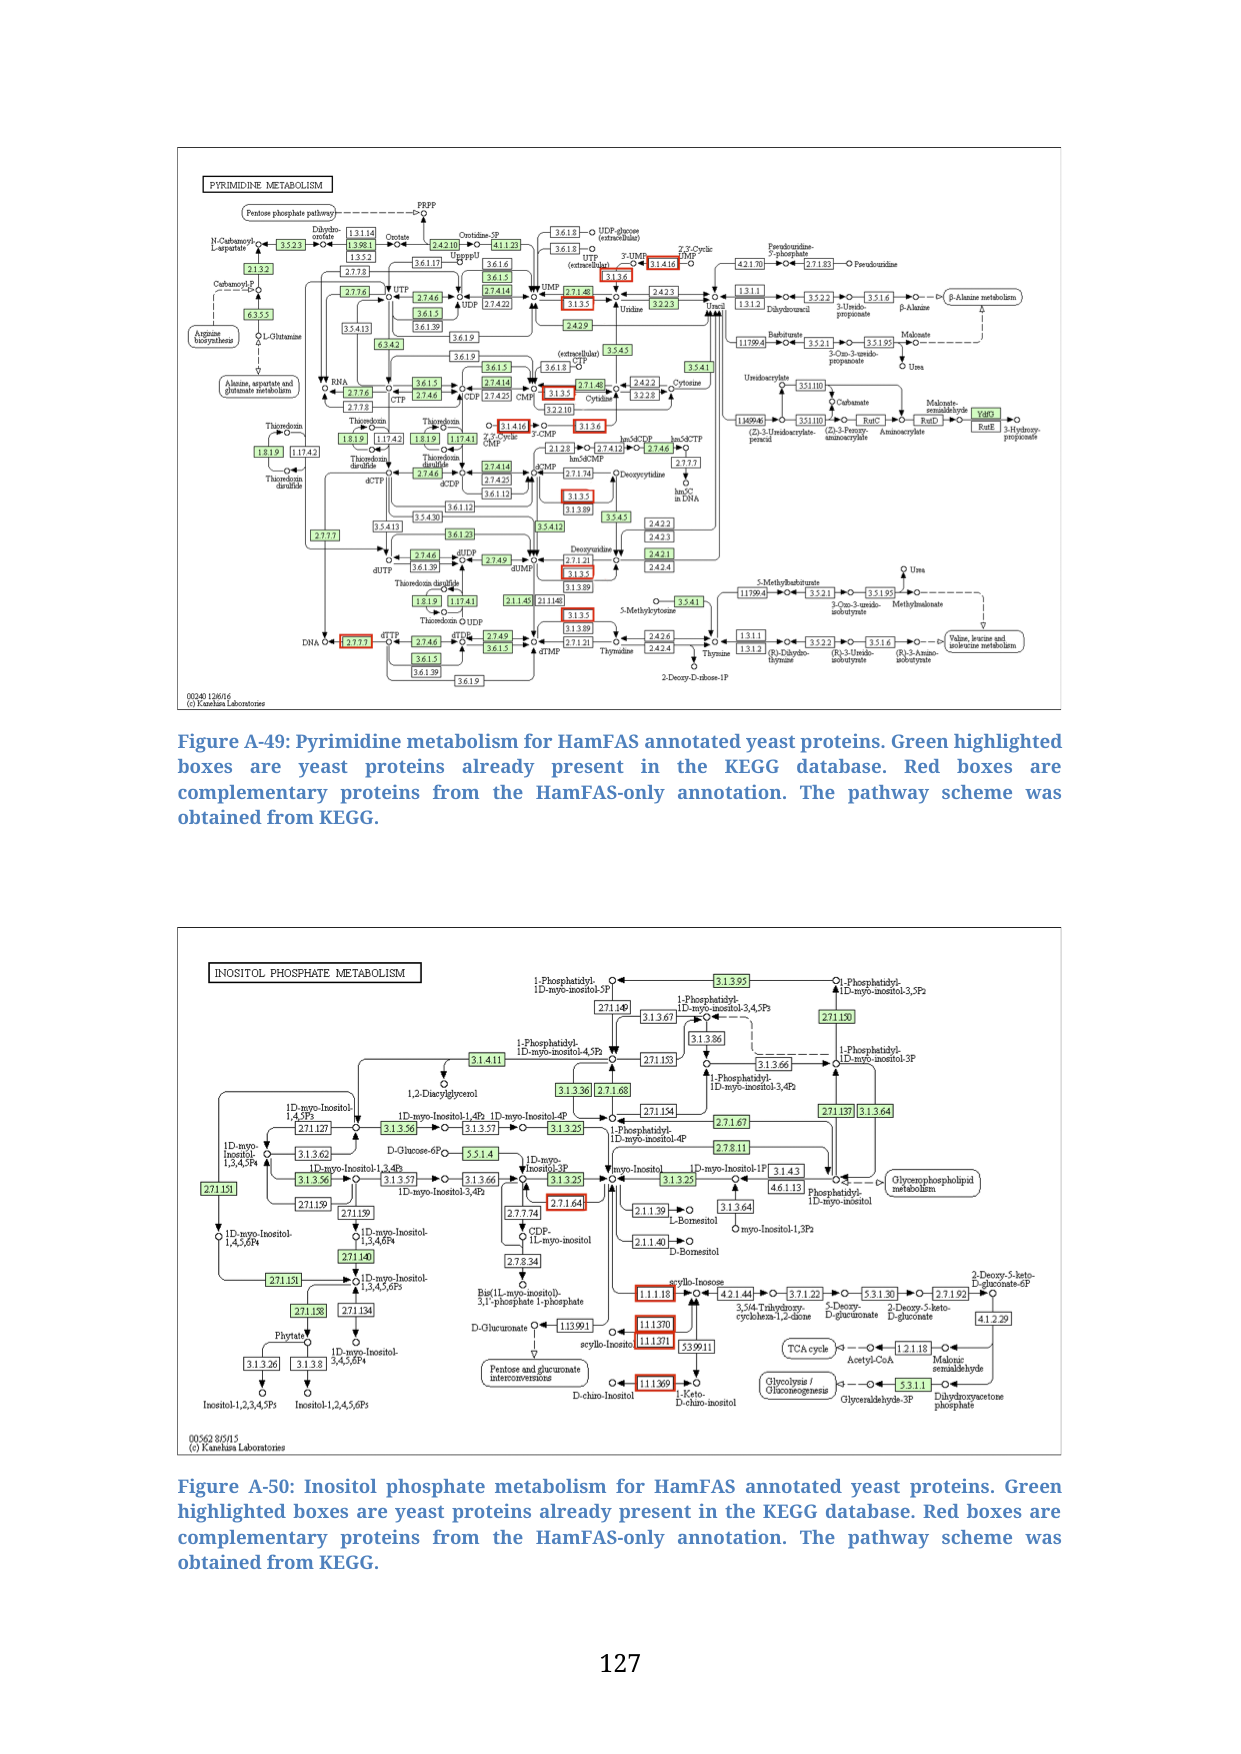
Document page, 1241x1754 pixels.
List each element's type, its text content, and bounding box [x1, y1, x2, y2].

picture [177, 147, 1062, 711]
picture [177, 927, 1062, 1456]
